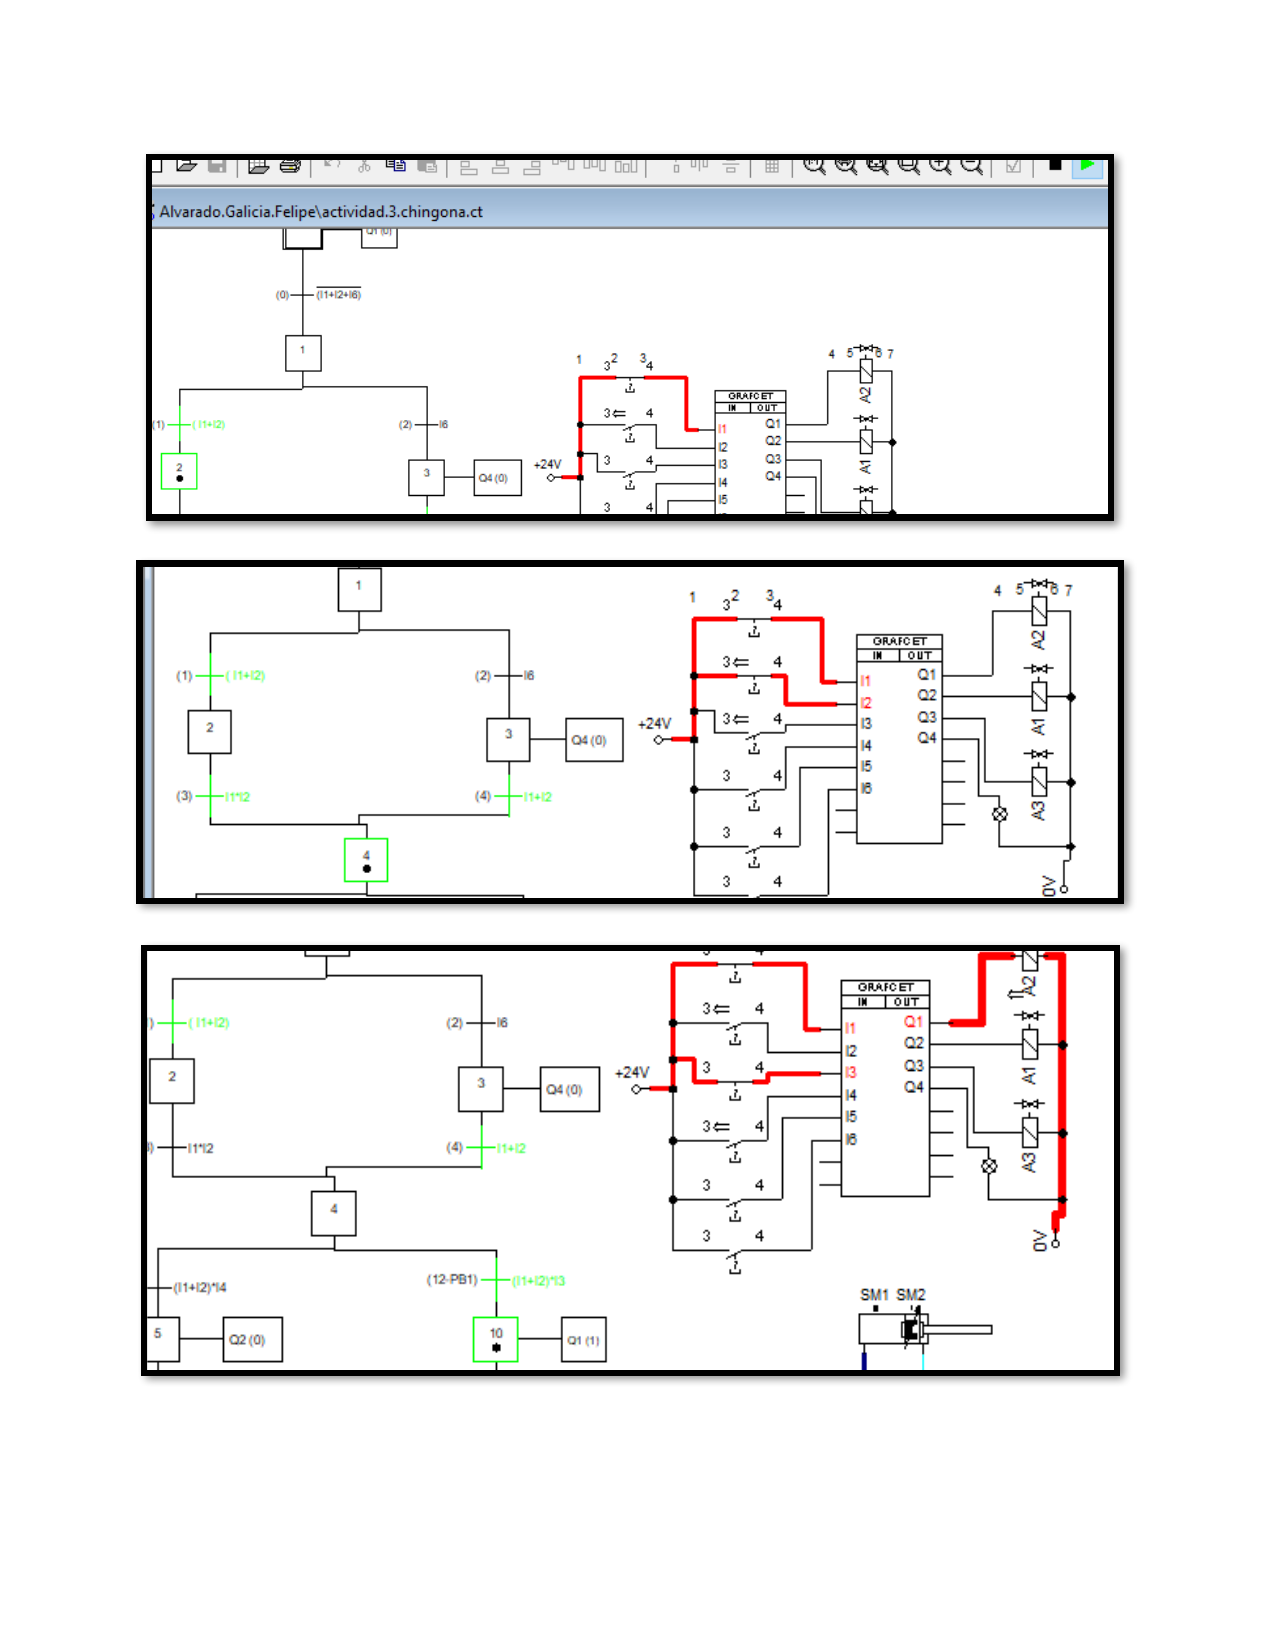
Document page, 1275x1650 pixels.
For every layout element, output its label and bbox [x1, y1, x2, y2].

picture [143, 567, 1118, 898]
picture [152, 160, 1108, 514]
picture [147, 951, 1114, 1370]
